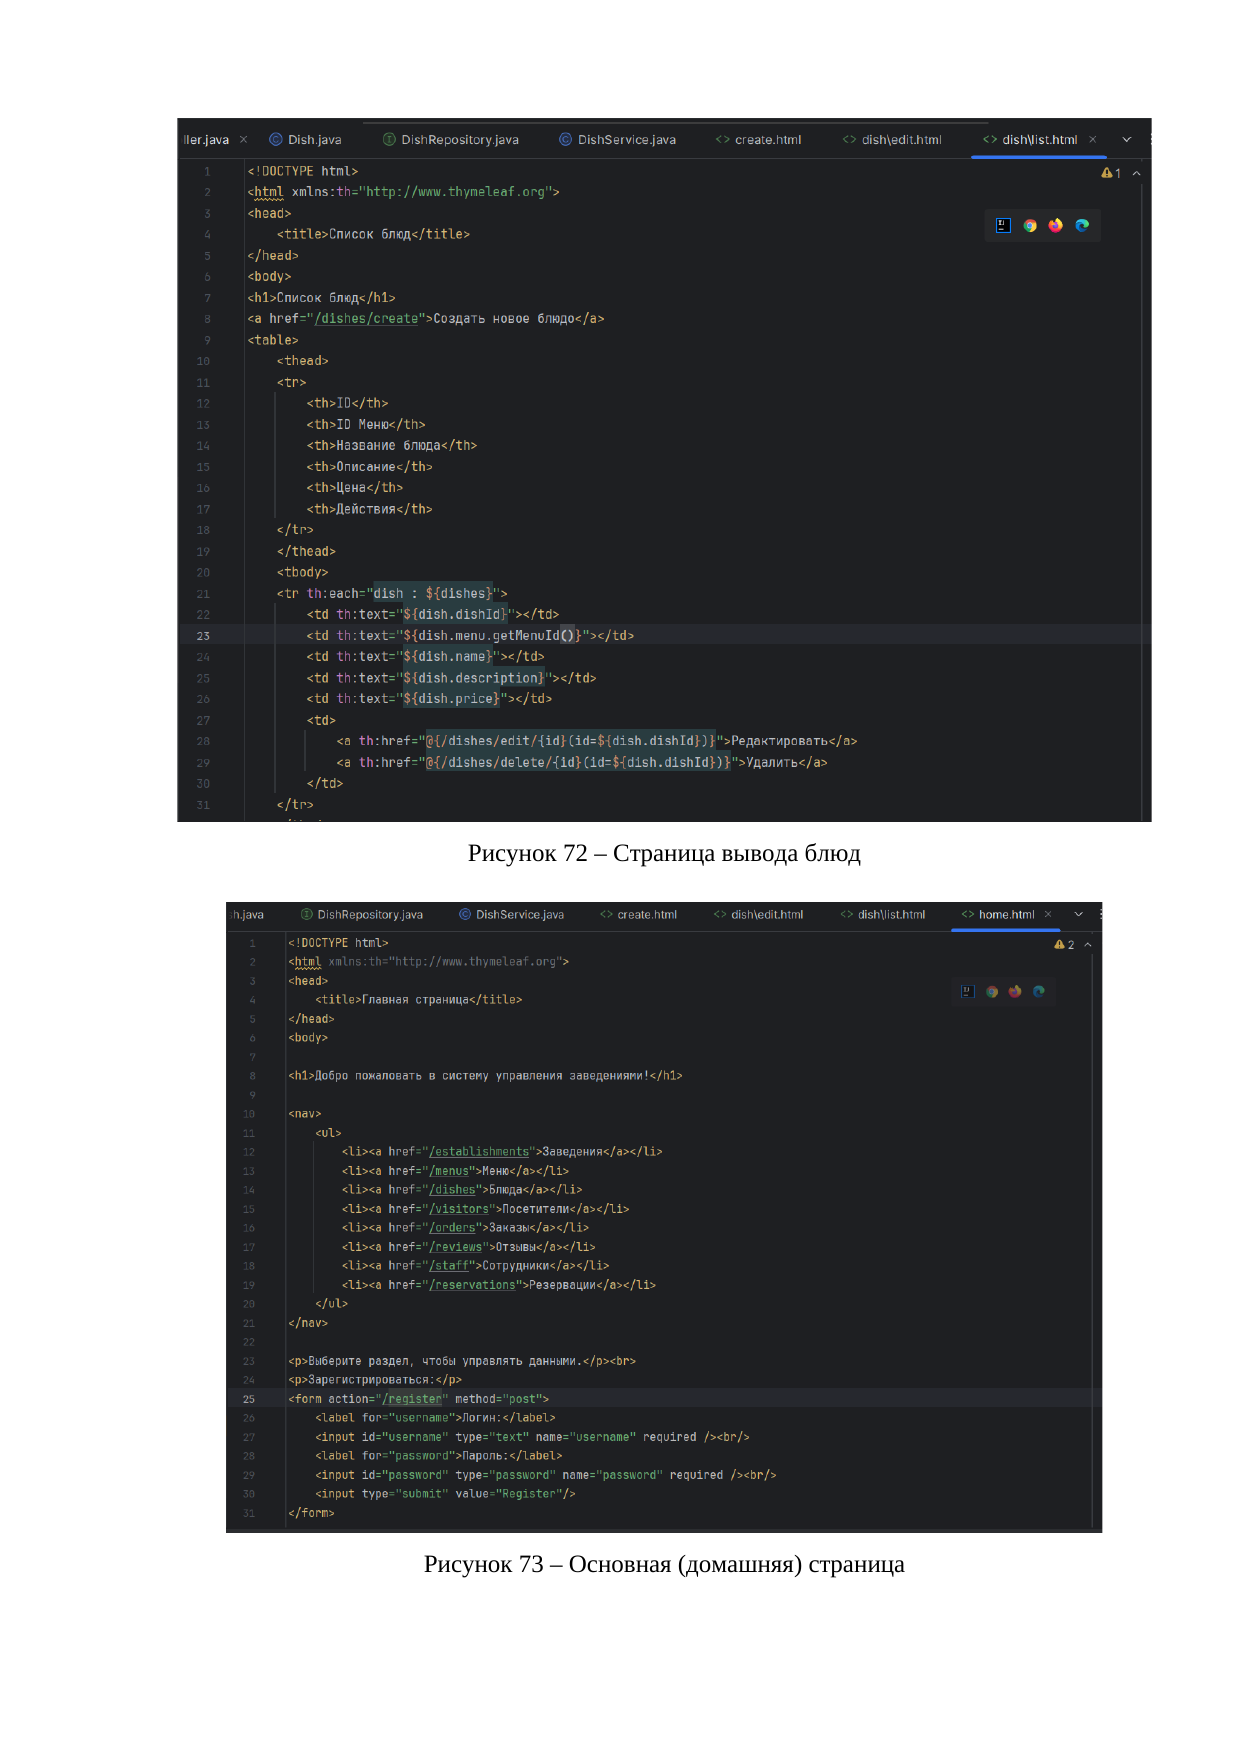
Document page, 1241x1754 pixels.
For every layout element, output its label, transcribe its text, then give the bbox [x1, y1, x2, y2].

picture [177, 118, 1152, 822]
picture [226, 902, 1103, 1533]
text Рисунок 72 – Страница вывода блюд [177, 838, 1152, 867]
text Рисунок 73 – Основная (домашняя) страница [177, 1549, 1152, 1578]
